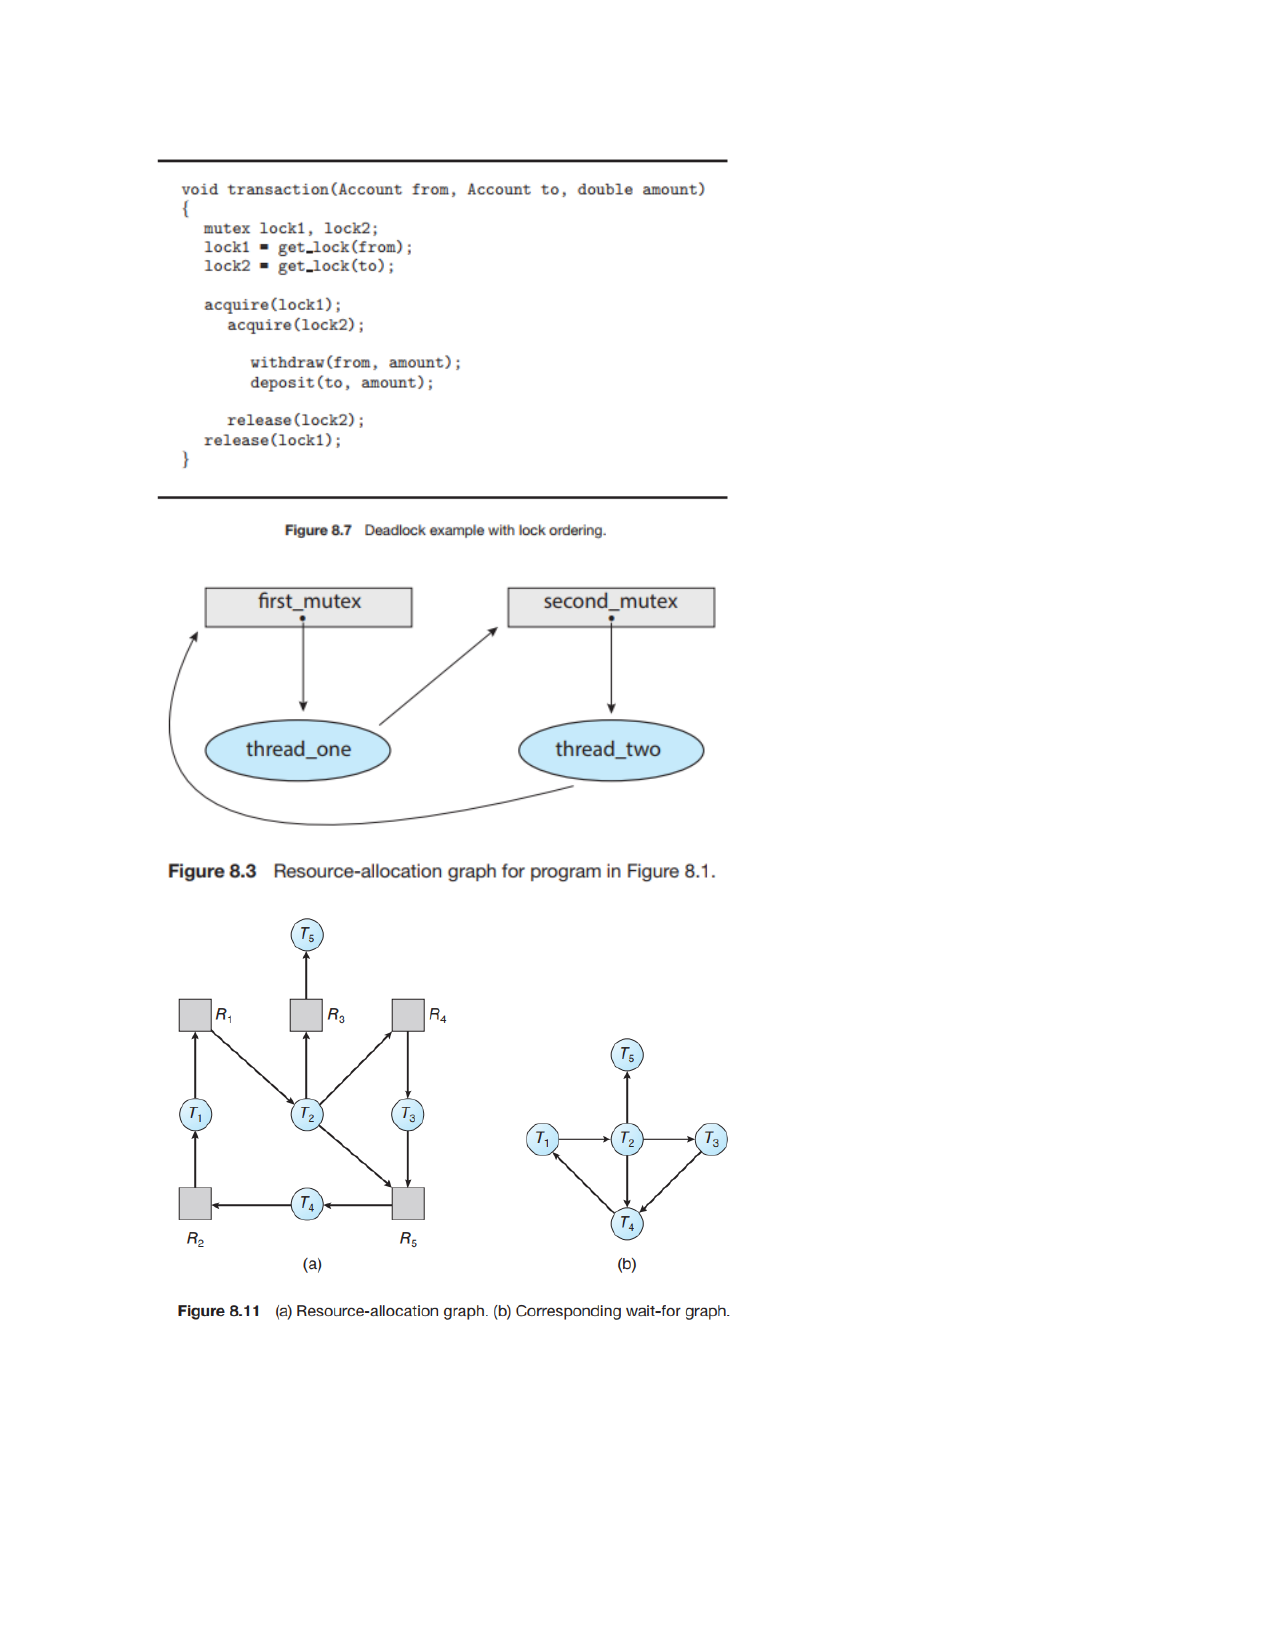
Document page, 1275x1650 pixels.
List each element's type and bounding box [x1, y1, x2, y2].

picture [150, 560, 739, 889]
picture [150, 907, 750, 1332]
picture [150, 150, 733, 542]
